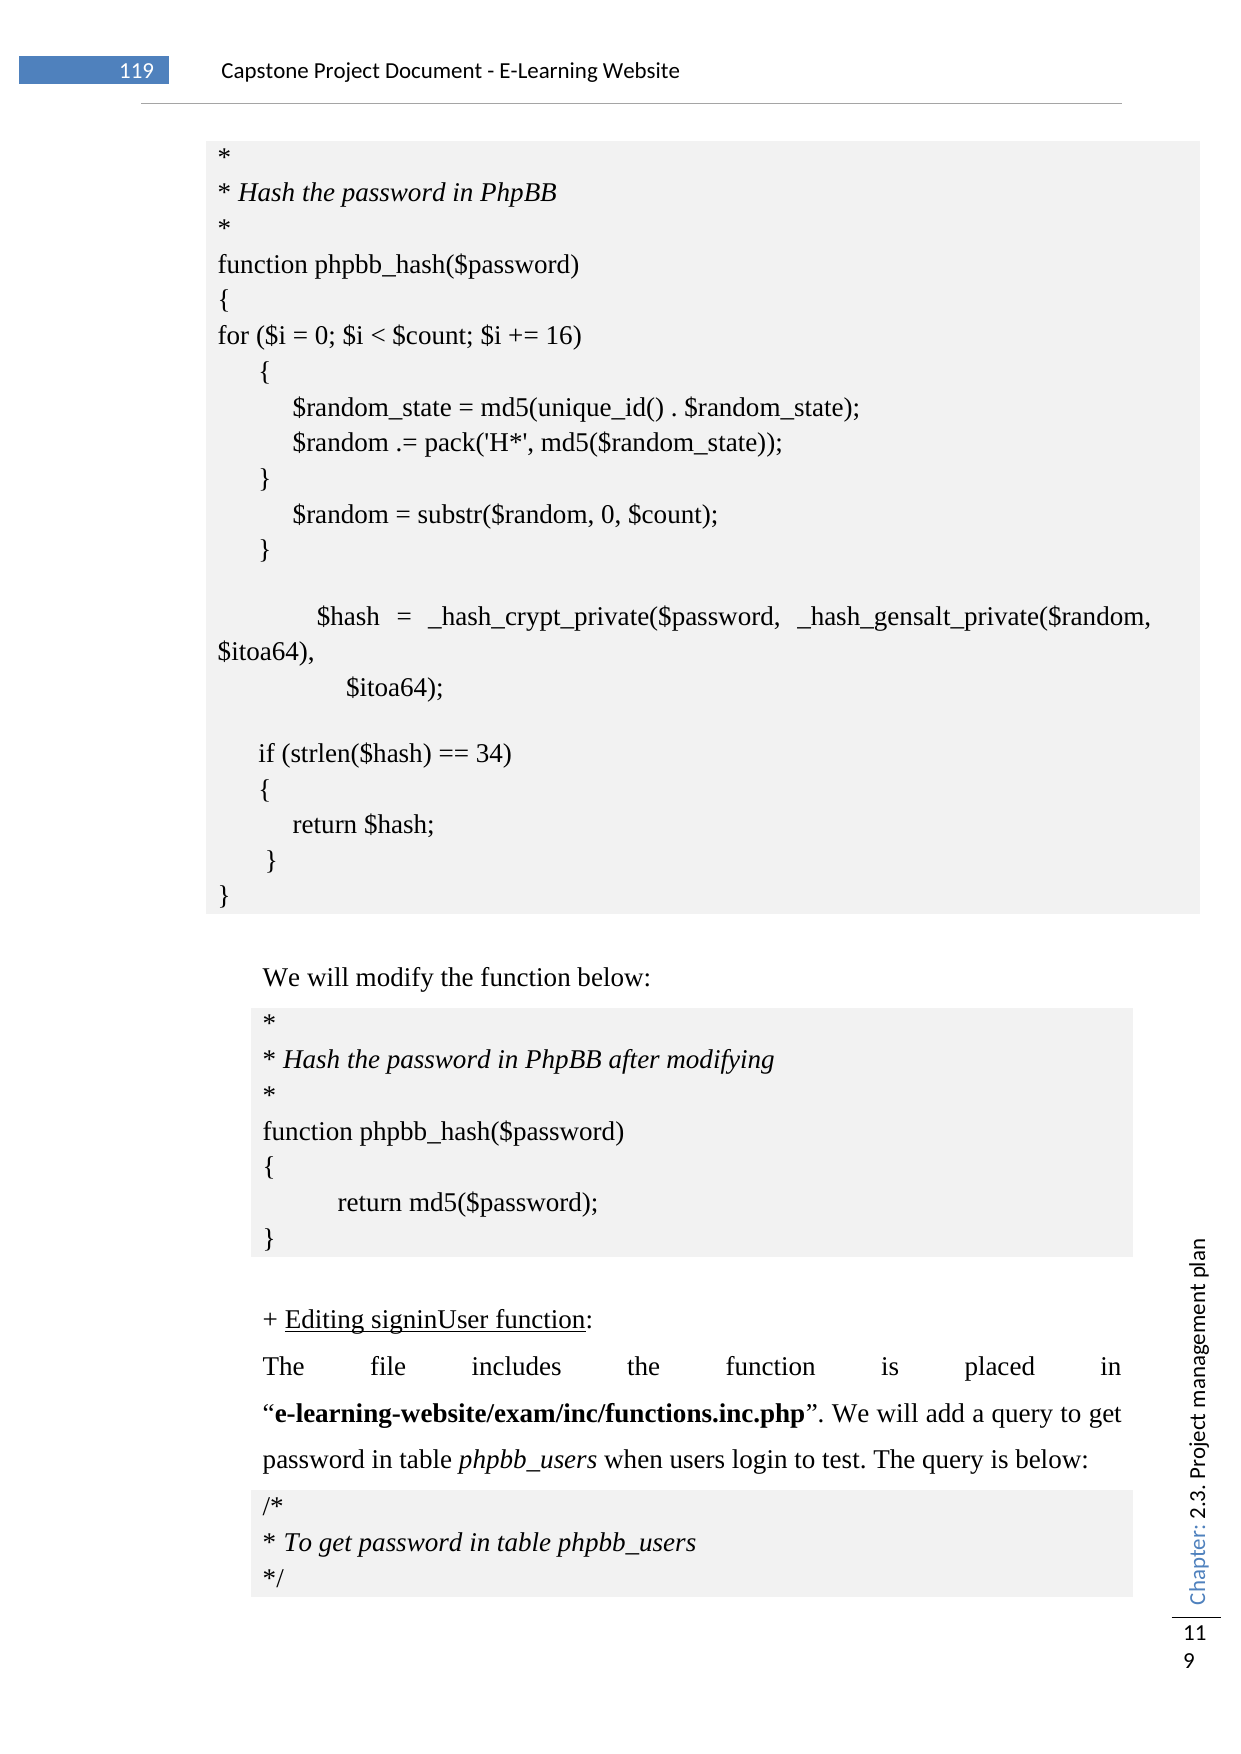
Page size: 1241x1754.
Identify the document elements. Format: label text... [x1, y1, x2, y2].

text + Editing signinUser function: [262, 1303, 1122, 1335]
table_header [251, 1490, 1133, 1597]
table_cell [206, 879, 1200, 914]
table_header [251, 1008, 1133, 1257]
text The file includes the function is placed in “e-learning-website/exam/inc/functions.inc.php”. We will add a query to get password in table phpbb_users when users login to test. The query is below: [262, 1350, 1122, 1475]
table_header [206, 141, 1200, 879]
text We will modify the function below: [262, 961, 1122, 992]
